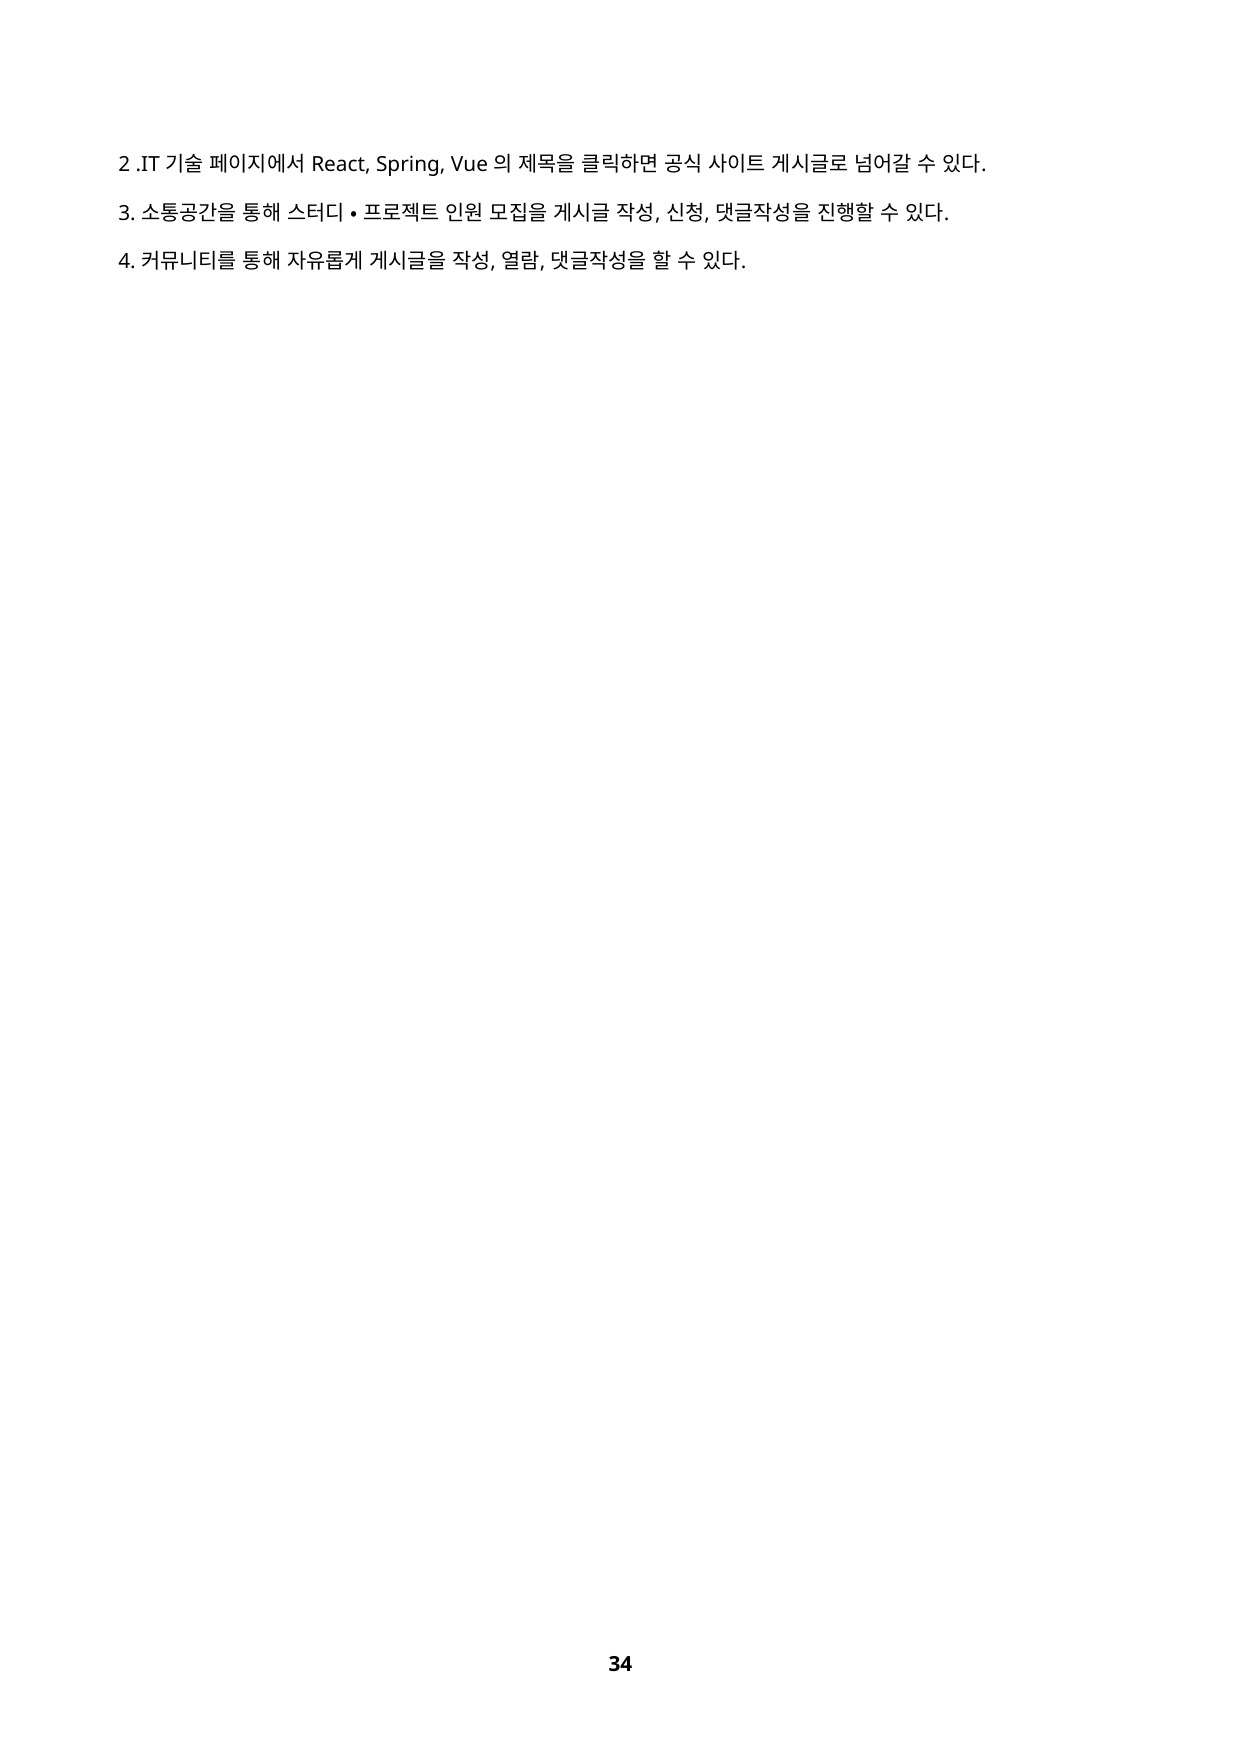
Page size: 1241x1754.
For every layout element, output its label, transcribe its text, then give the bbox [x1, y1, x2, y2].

text 3. 소통공간을 통해 스터디 • 프로젝트 인원 모집을 게시글 작성, 신청, 댓글작성을 진행할 수 있다. [118, 196, 1122, 226]
text 2 .IT 기술 페이지에서 React, Spring, Vue 의 제목을 클릭하면 공식 사이트 게시글로 넘어갈 수 있다. [118, 148, 1122, 178]
text 4. 커뮤니티를 통해 자유롭게 게시글을 작성, 열람, 댓글작성을 할 수 있다. [118, 244, 1122, 275]
